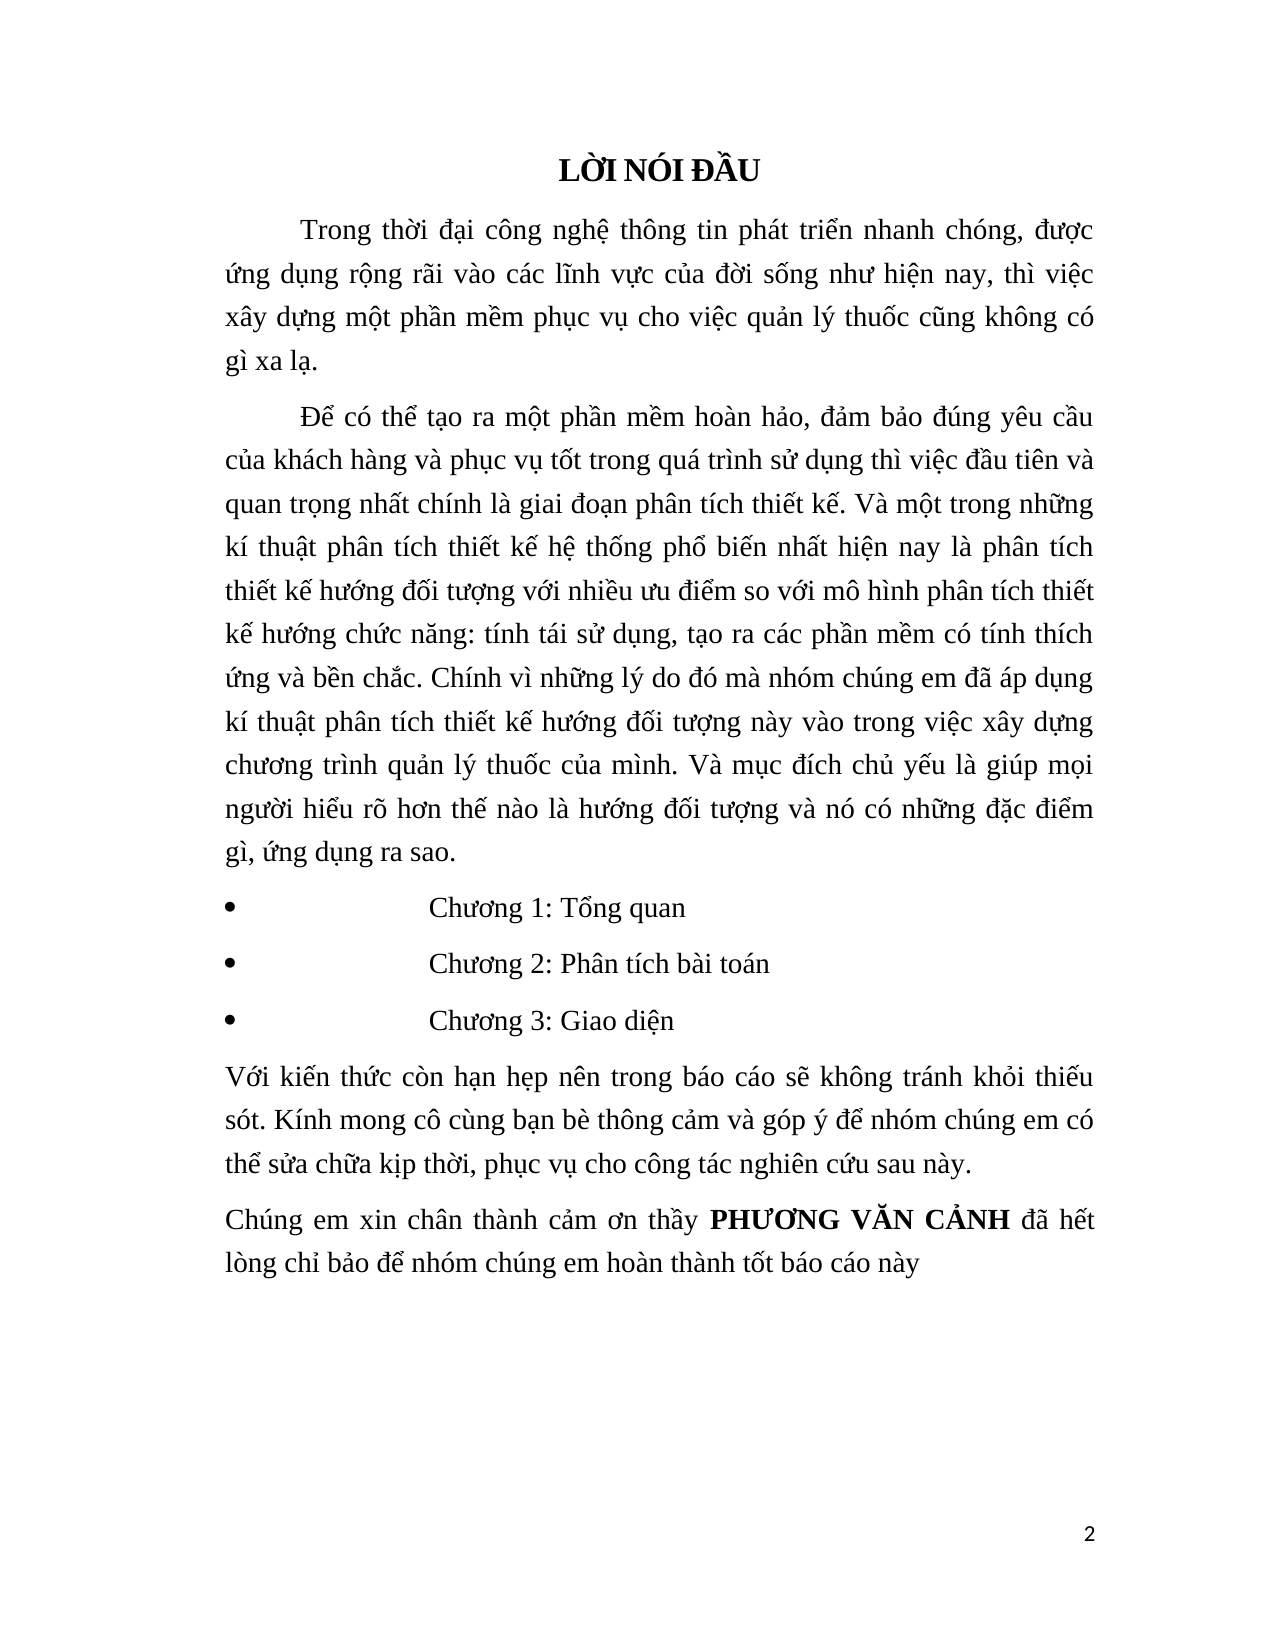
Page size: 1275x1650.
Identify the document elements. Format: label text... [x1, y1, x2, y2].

text Trong thời đại công nghệ thông tin phát triển nhanh chóng, được ứng dụng rộng rãi vào các lĩnh vực của đời sống như hiện nay, thì việc xây dựng một phần mềm phục vụ cho việc quản lý thuốc cũng không có gì xa lạ. [225, 212, 1095, 376]
text Chương 2: Phân tích bài toán [225, 947, 1095, 980]
text Với kiến thức còn hạn hẹp nên trong báo cáo sẽ không tránh khỏi thiếu sót. Kính mong cô cùng bạn bè thông cảm và góp ý để nhóm chúng em có thể sửa chữa kịp thời, phục vụ cho công tác nghiên cứu sau này. [225, 1059, 1095, 1179]
title LỜI NÓI ĐẦU [225, 150, 1095, 188]
text Chương 1: Tổng quan [225, 890, 1095, 924]
text Để có thể tạo ra một phần mềm hoàn hảo, đảm bảo đúng yêu cầu của khách hàng và phục vụ tốt trong quá trình sử dụng thì việc đầu tiên và quan trọng nhất chính là giai đoạn phân tích thiết kế. Và một trong những kí thuật phân tích thiết kế hệ thống phổ biến nhất hiện nay là phân tích thiết kế hướng đối tượng với nhiều ưu điểm so với mô hình phân tích thiết kế hướng chức năng: tính tái sử dụng, tạo ra các phần mềm có tính thích ứng và bền chắc. Chính vì những lý do đó mà nhóm chúng em đã áp dụng kí thuật phân tích thiết kế hướng đối tượng này vào trong việc xây dựng chương trình quản lý thuốc của mình. Và mục đích chủ yếu là giúp mọi người hiểu rõ hơn thế nào là hướng đối tượng và nó có những đặc điểm gì, ứng dụng ra sao. [225, 399, 1095, 868]
text Chương 3: Giao diện [225, 1003, 1095, 1036]
text Chúng em xin chân thành cảm ơn thầy PHƯƠNG VĂN CẢNH đã hết lòng chỉ bảo để nhóm chúng em hoàn thành tốt báo cáo này [225, 1202, 1095, 1279]
